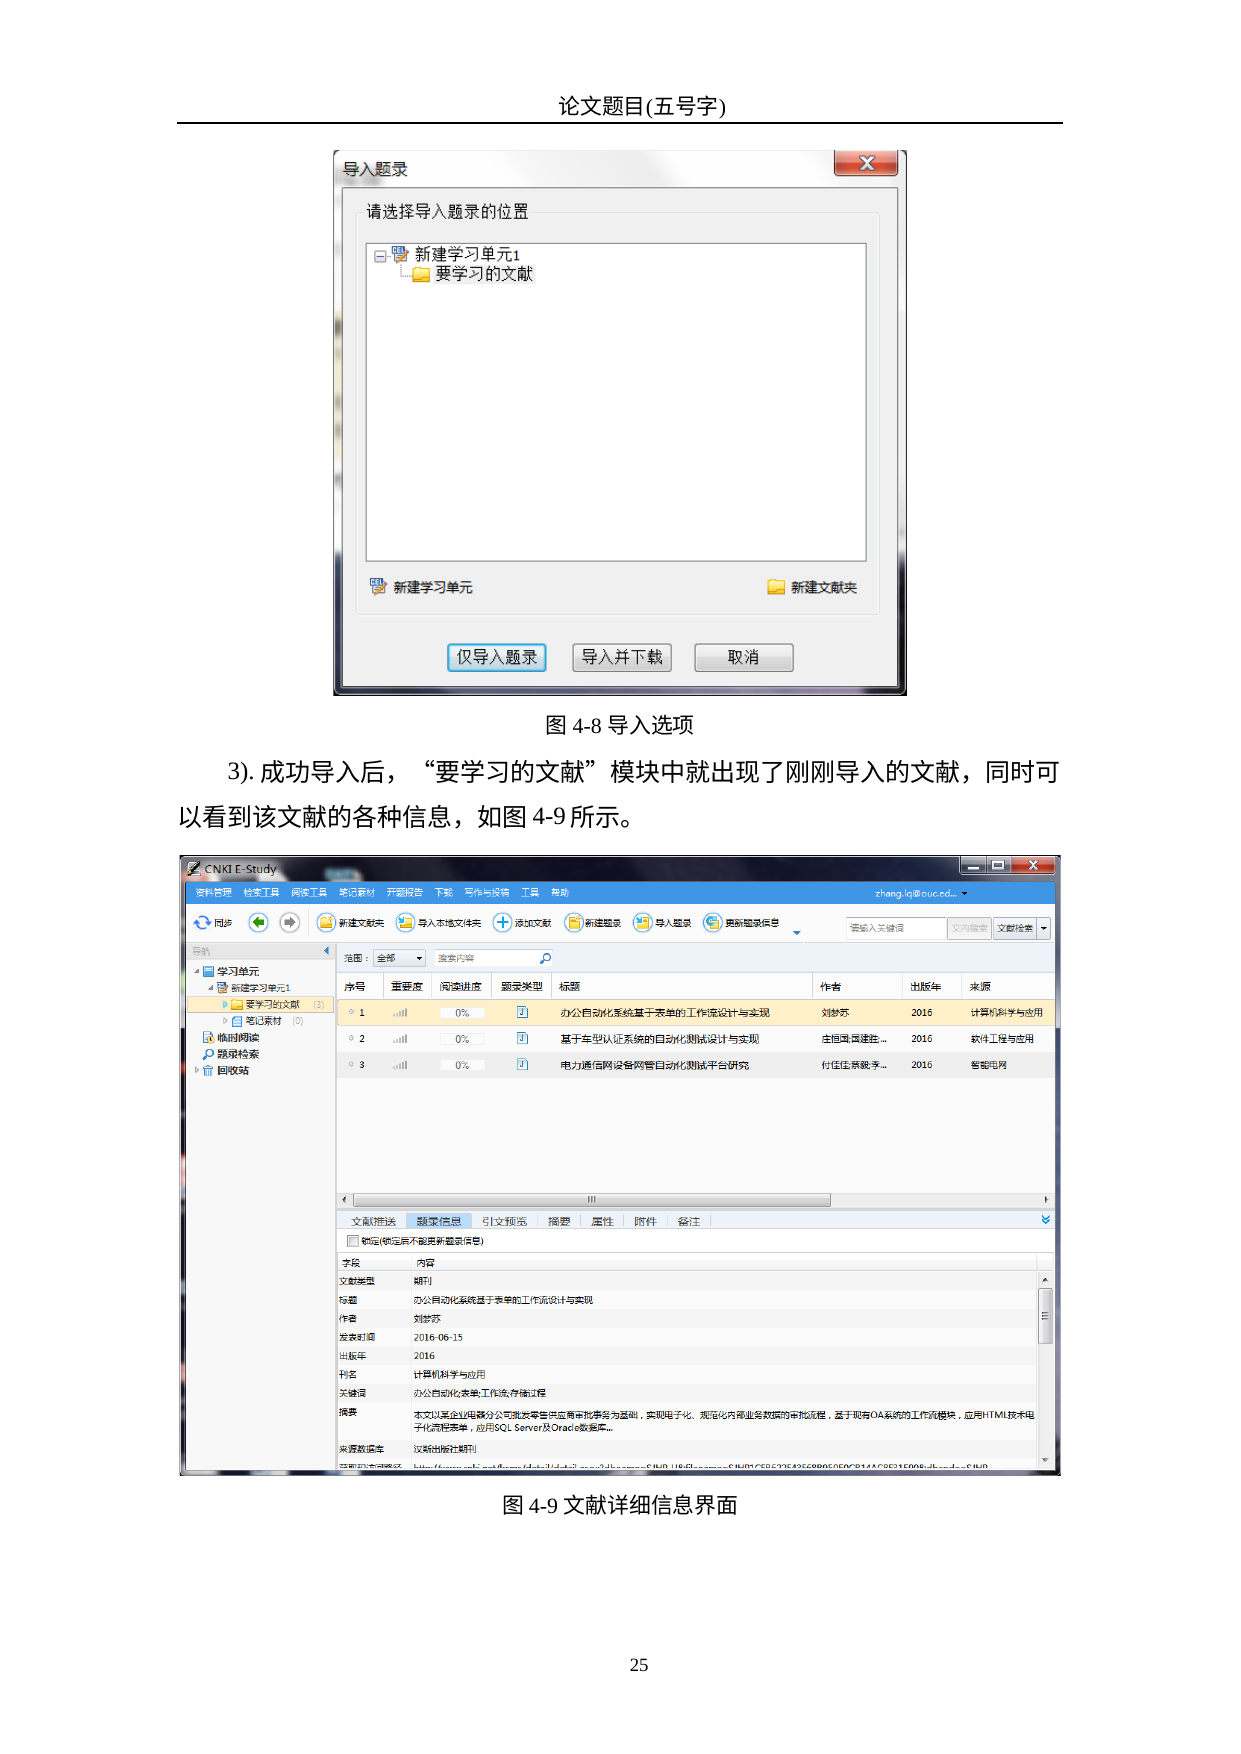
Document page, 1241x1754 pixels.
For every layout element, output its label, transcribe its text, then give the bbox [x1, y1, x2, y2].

text 图 4-9 文献详细信息界面 [177, 1488, 1063, 1519]
text 图 4-8 导入选项 [177, 708, 1063, 739]
picture [179, 855, 1061, 1476]
picture [333, 150, 907, 696]
text 3). 成功导入后，“要学习的文献”模块中就出现了刚刚导入的文献，同时可以看到该文献的各种信息，如图4-9所示。 [177, 752, 1063, 834]
